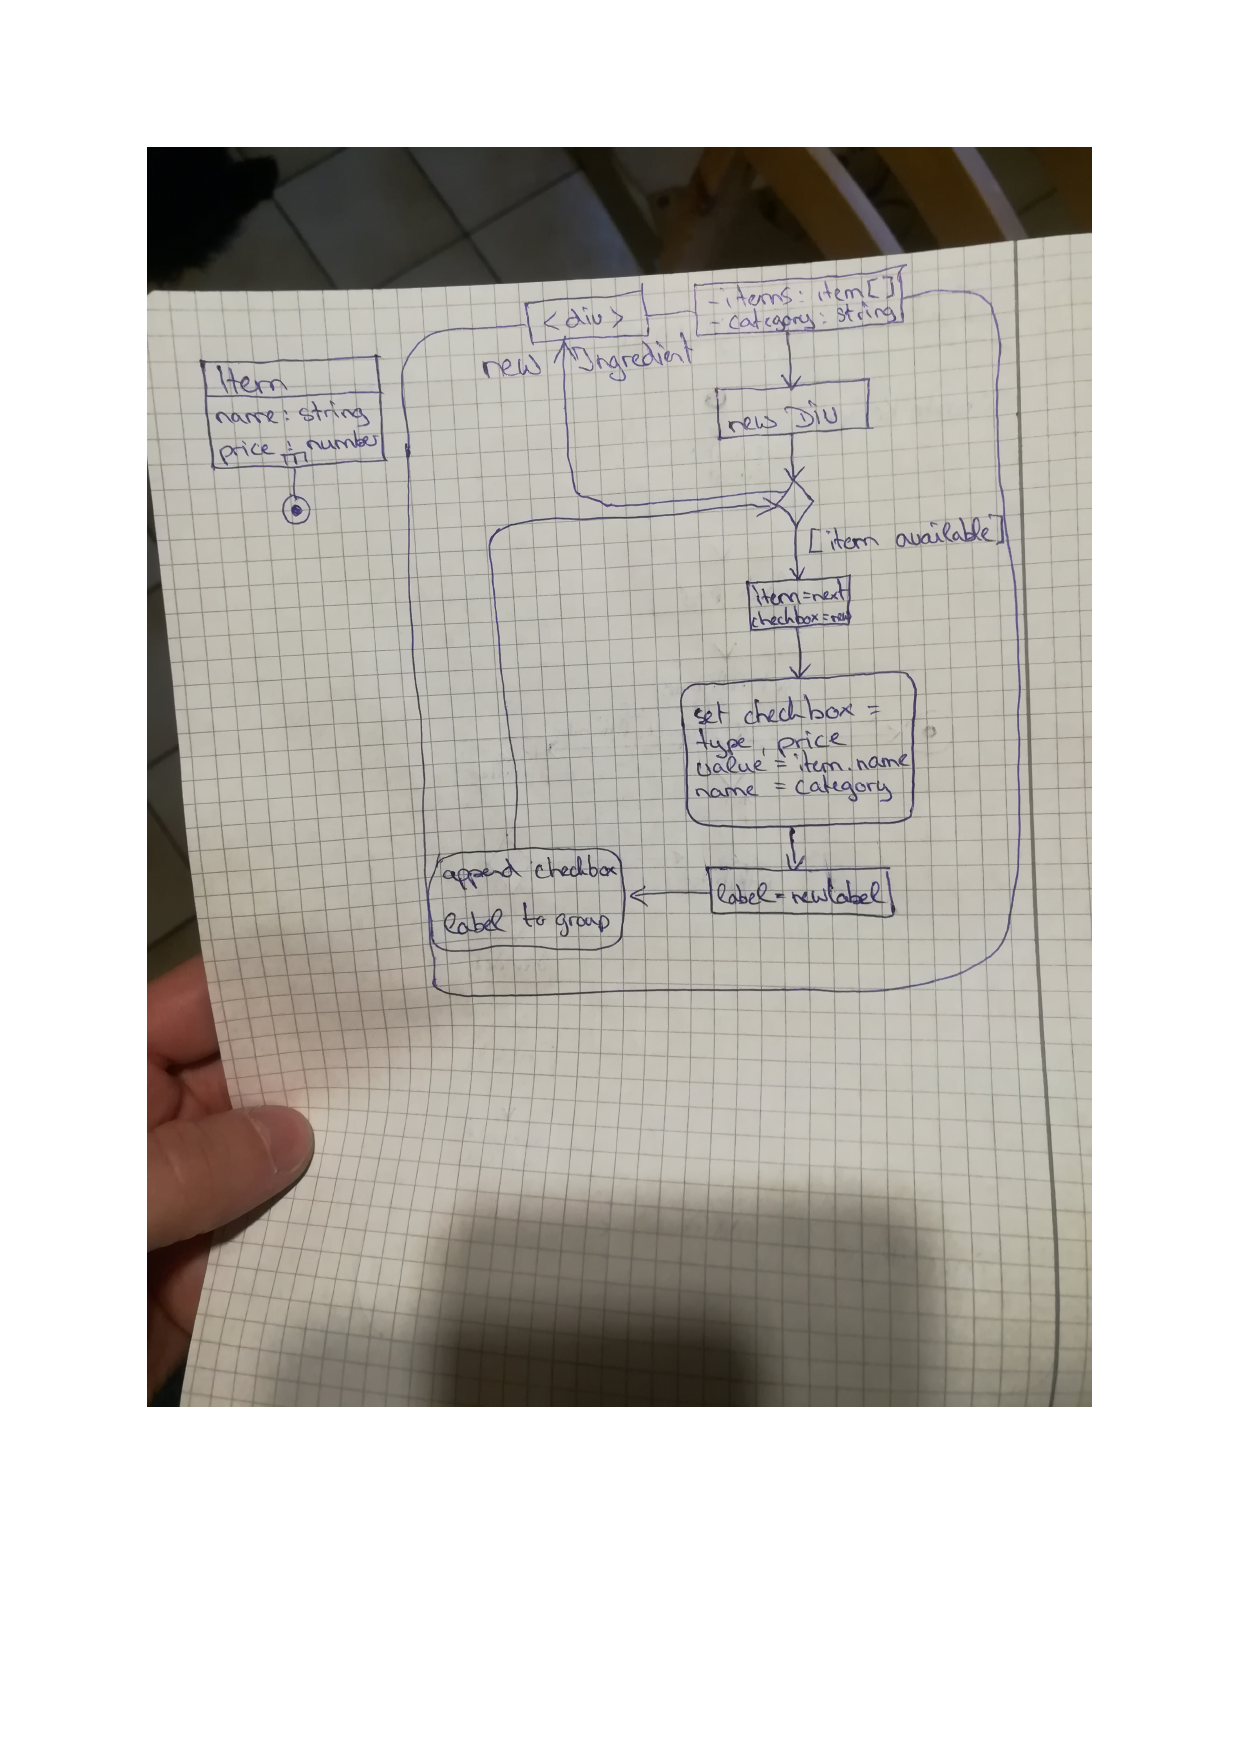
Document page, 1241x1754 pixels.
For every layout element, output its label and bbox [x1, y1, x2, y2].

picture [147, 147, 1092, 1407]
